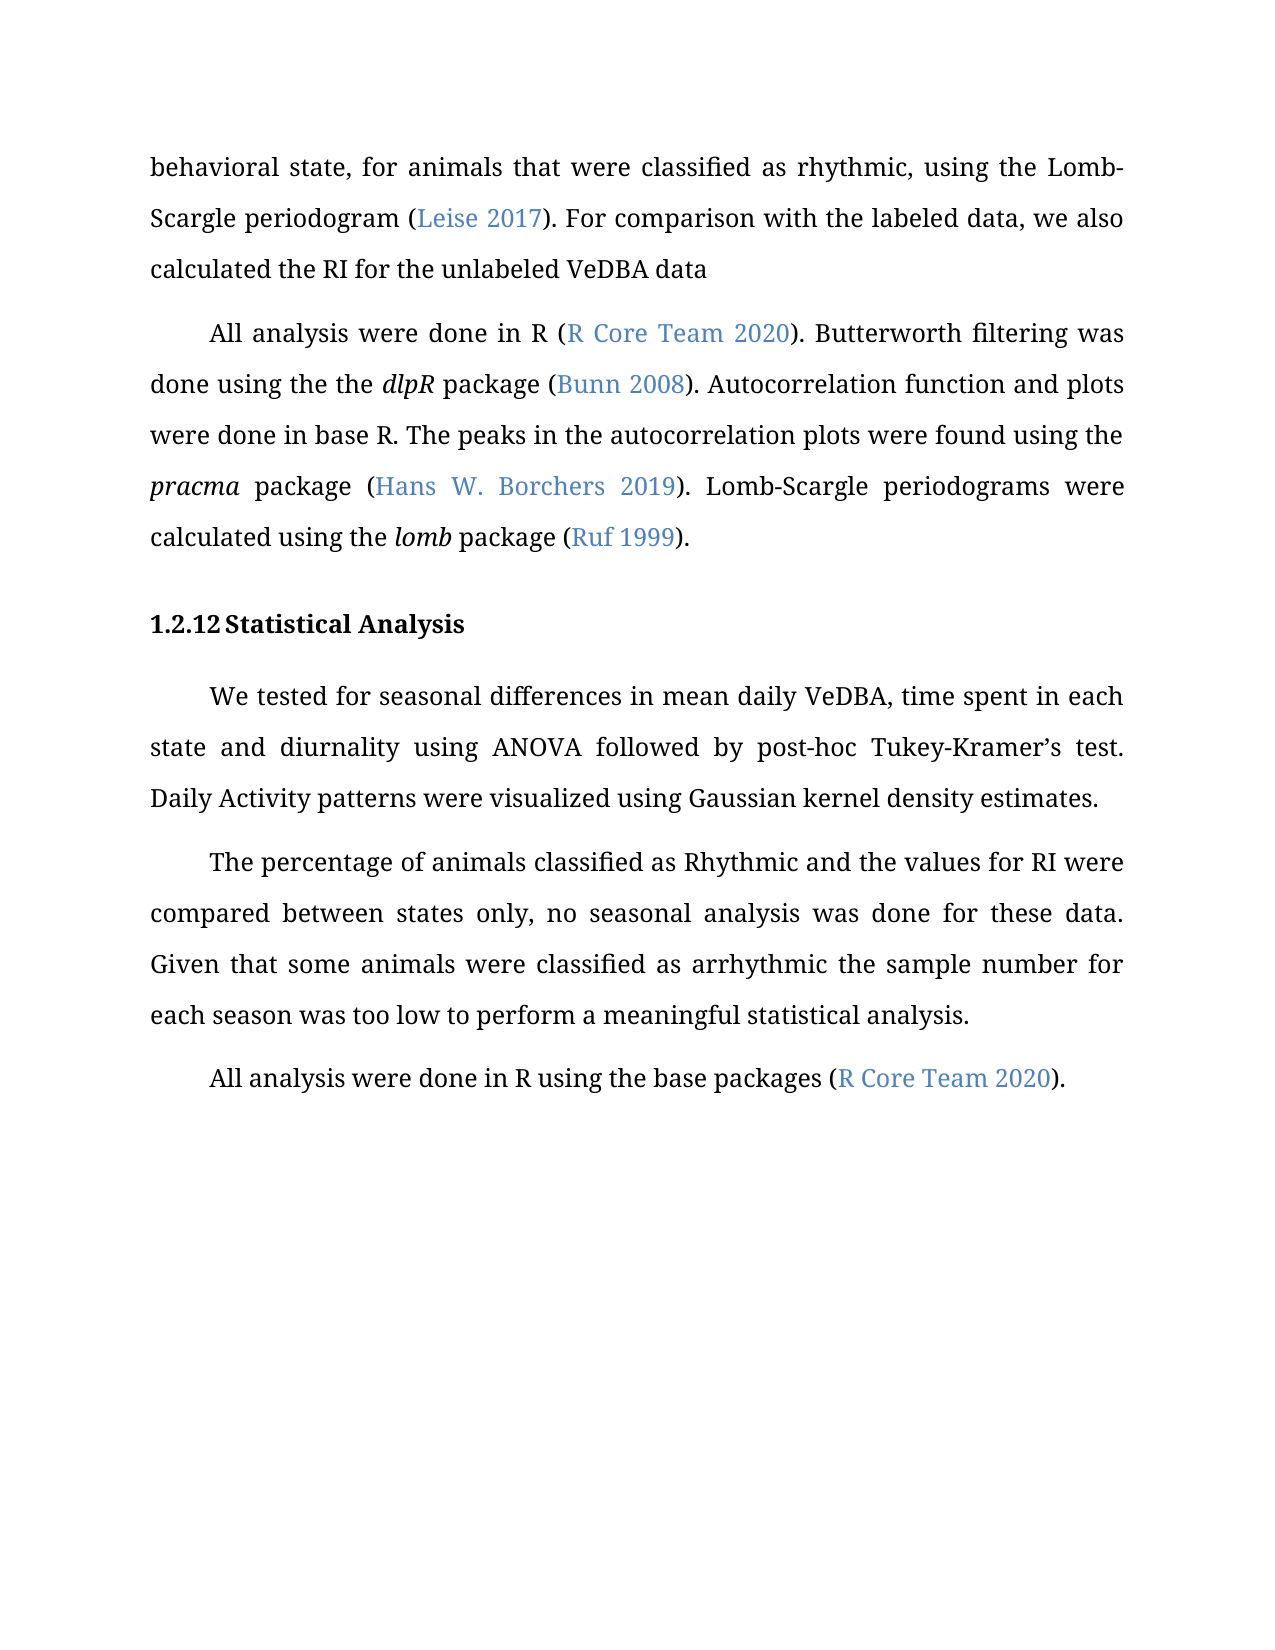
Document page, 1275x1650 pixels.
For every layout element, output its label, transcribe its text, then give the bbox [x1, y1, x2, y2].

text We tested for seasonal differences in mean daily VeDBA, time spent in each state and diurnality using ANOVA followed by post-hoc Tukey-Kramer’s test. Daily Activity patterns were visualized using Gaussian kernel density estimates. [150, 679, 1125, 815]
text All analysis were done in R (R Core Team 2020). Butterworth filtering was done using the the dlpR package (Bunn 2008). Autocorrelation function and plots were done in base R. The peaks in the autocorrelation plots were found using the pracma package (Hans W. Borchers 2019). Lomb-Scargle periodograms were calculated using the lomb package (Ruf 1999). [150, 316, 1125, 554]
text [150, 150, 1125, 286]
subtitle 1.2.12 Statistical Analysis [150, 606, 1125, 640]
text All analysis were done in R using the base packages (R Core Team 2020). [150, 1061, 1125, 1095]
text The percentage of animals classified as Rhythmic and the values for RI were compared between states only, no seasonal analysis was done for these data. Given that some animals were classified as arrhythmic the sample number for each season was too low to perform a meaningful statistical analysis. [150, 844, 1125, 1032]
